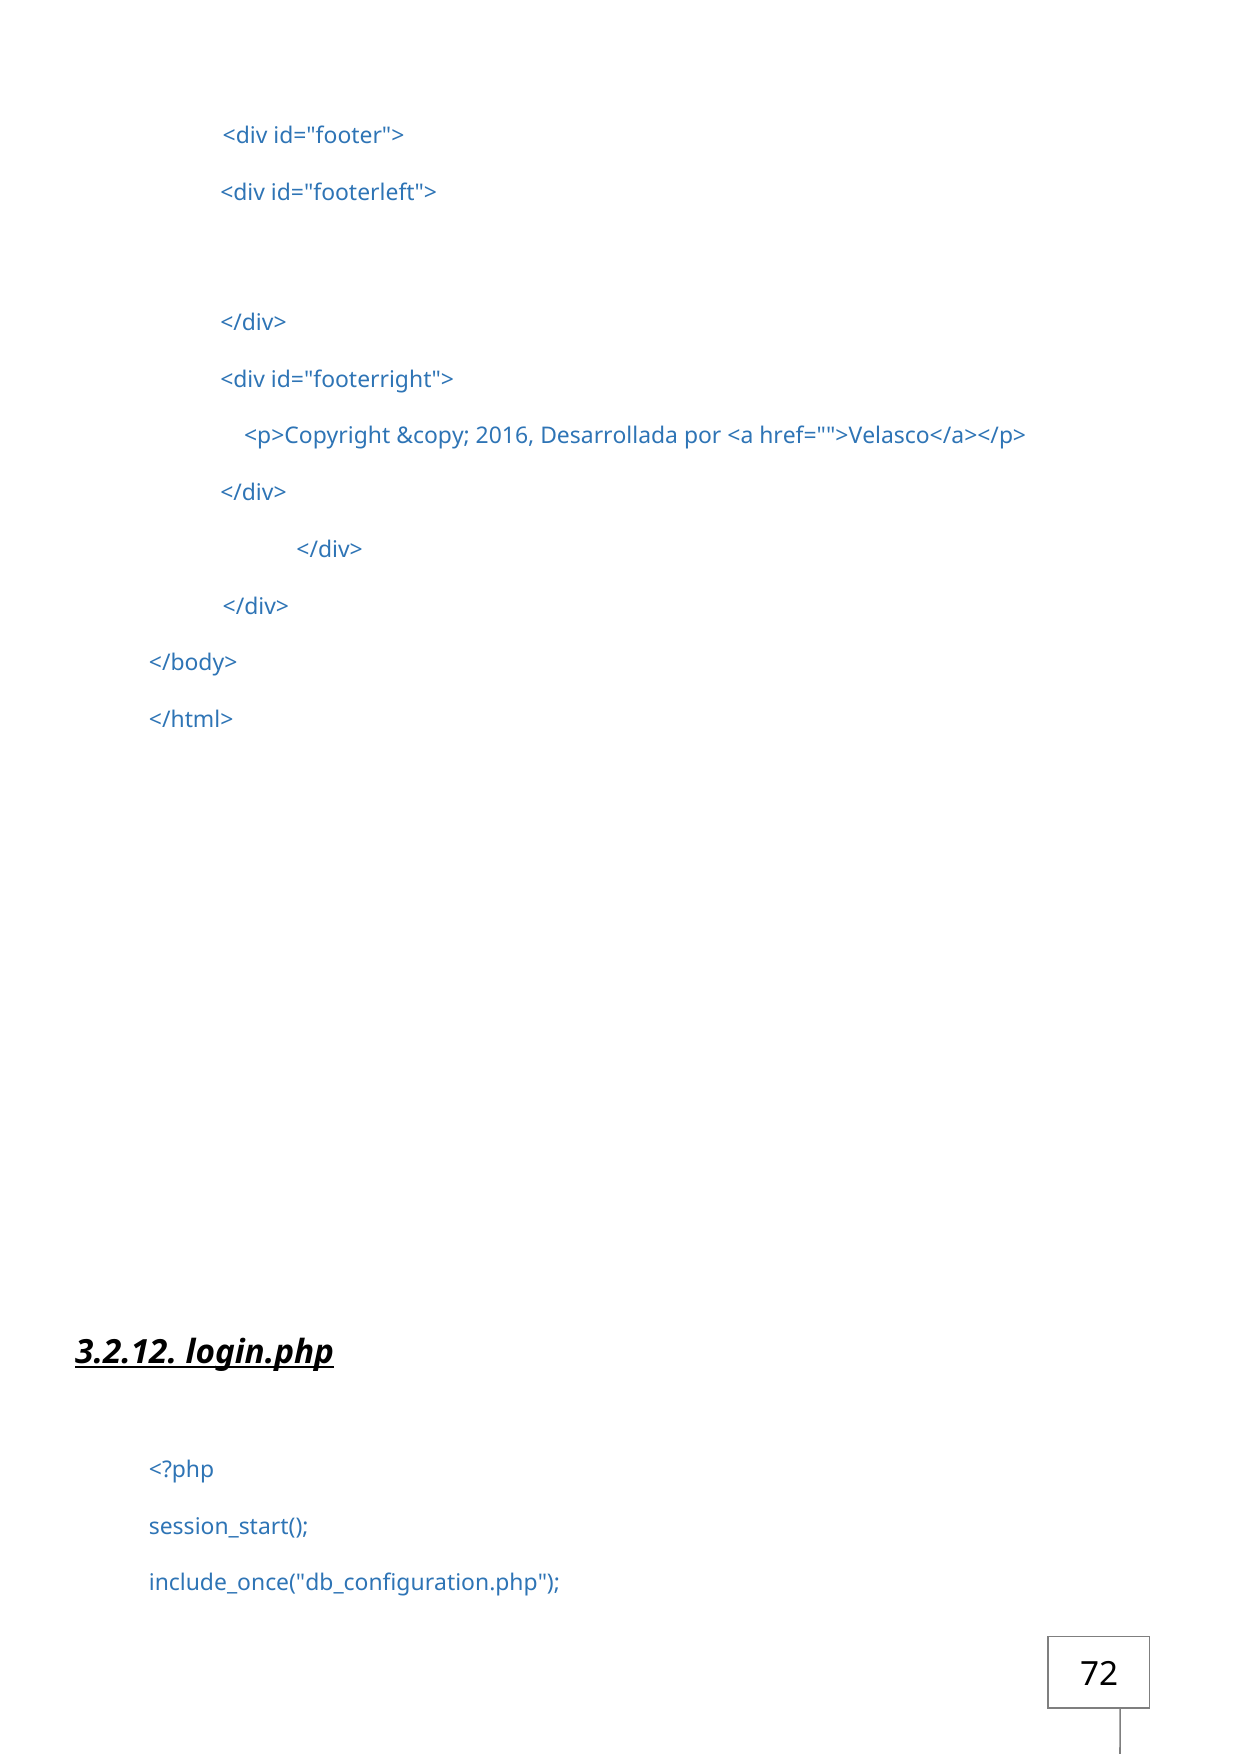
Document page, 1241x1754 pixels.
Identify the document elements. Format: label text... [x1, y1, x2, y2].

text </div> [75, 476, 1165, 507]
subtitle 3.2.12. login.php [75, 1328, 1165, 1373]
text <?php [75, 1453, 1165, 1484]
text </body> [75, 646, 1165, 678]
text </div> [75, 533, 1165, 564]
text <p>Copyright &copy; 2016, Desarrollada por <a href="">Velasco</a></p> [75, 419, 1165, 451]
text <div id="footer"> [75, 119, 1165, 150]
text </div> [75, 589, 1165, 621]
text include_once("db_configuration.php"); [75, 1566, 1165, 1598]
text <div id="footerright"> [75, 362, 1165, 394]
text </div> [75, 306, 1165, 337]
text session_start(); [75, 1509, 1165, 1541]
text <div id="footerleft"> [75, 176, 1165, 207]
text </html> [75, 703, 1165, 734]
